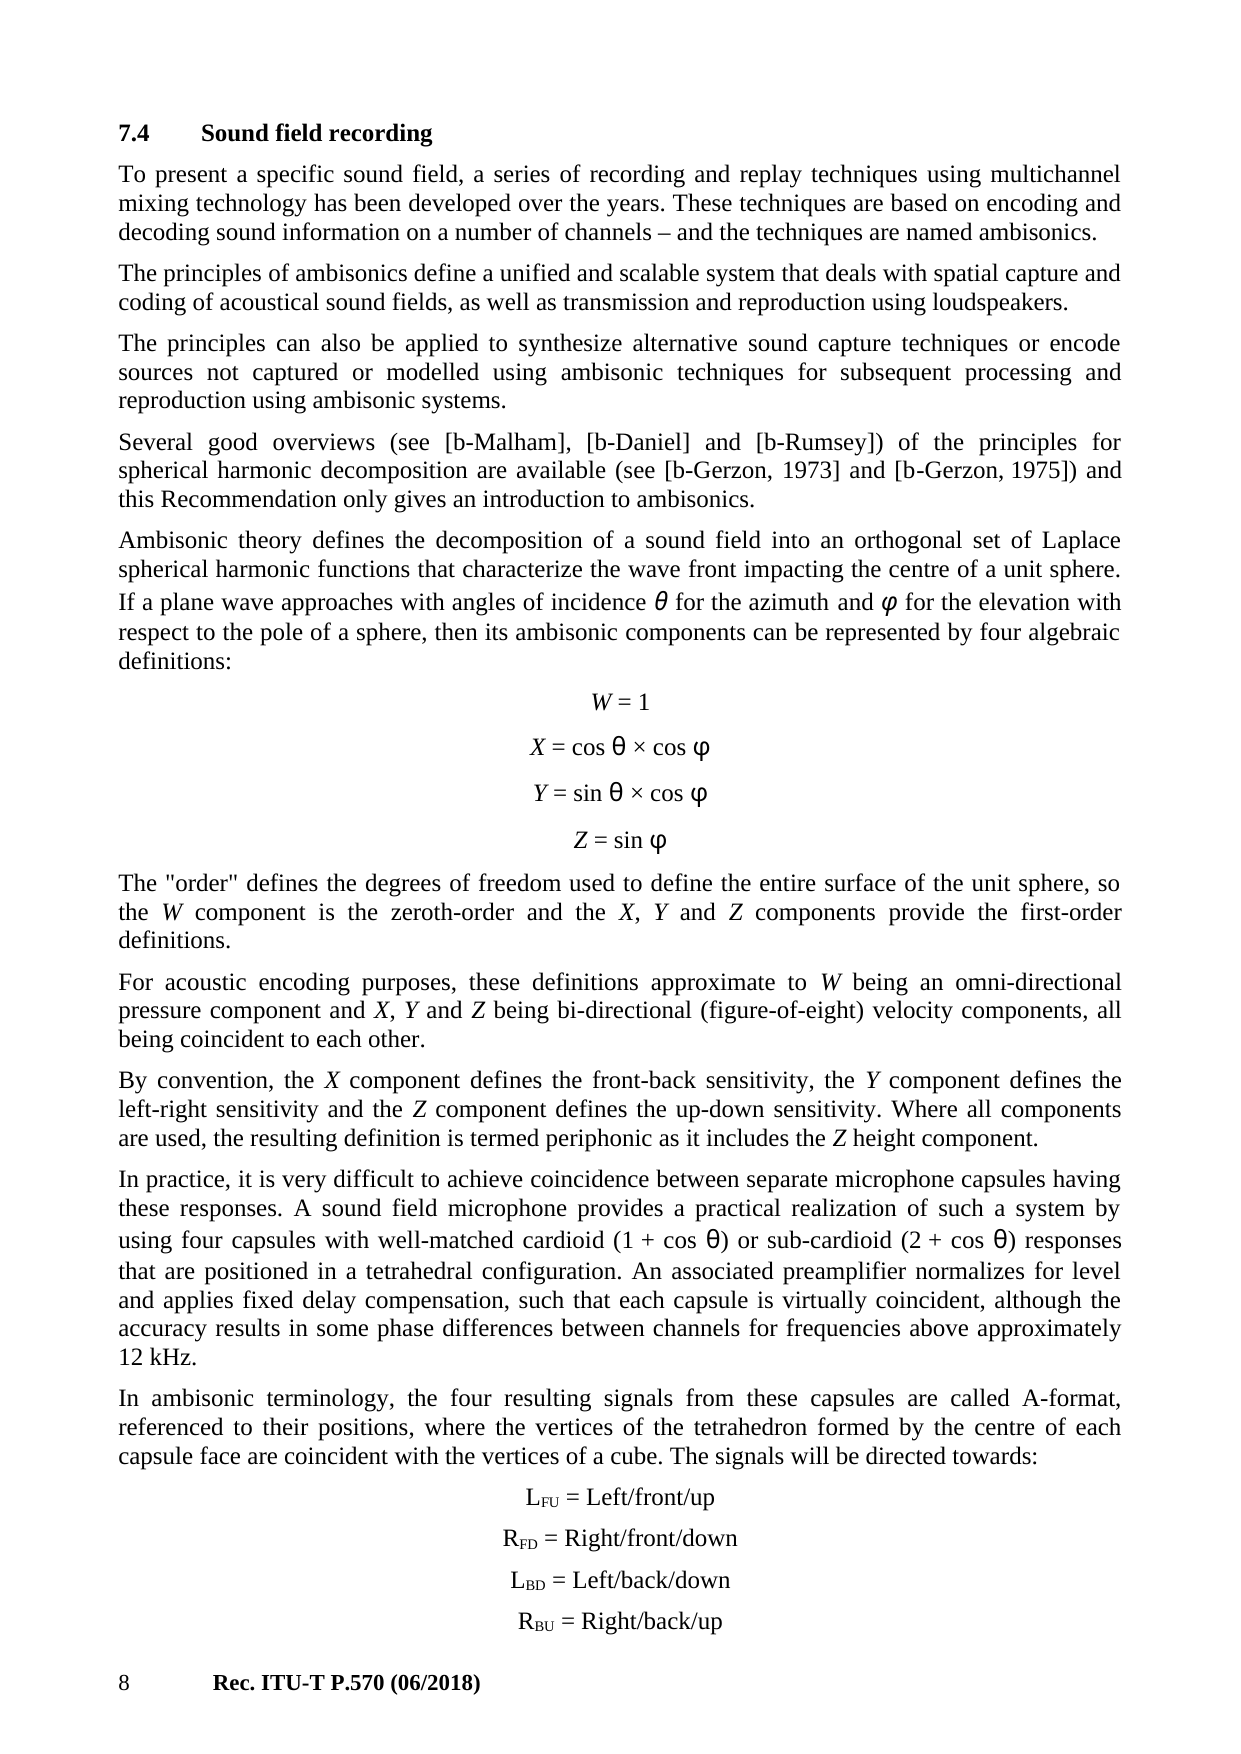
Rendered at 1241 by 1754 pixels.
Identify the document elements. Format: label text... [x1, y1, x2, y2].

text The "order" defines the degrees of freedom used to define the entire surface of the unit sphere, so the W component is the zeroth-order and the X, Y and Z components provide the first-order definitions. [118, 868, 1122, 954]
text X = cos θ × cos φ [118, 728, 1122, 762]
text W = 1 [118, 687, 1122, 716]
text Several good overviews (see [b-Malham], [b-Daniel] and [b-Rumsey]) of the principles for spherical harmonic decomposition are available (see [b-Gerzon, 1973] and [b-Gerzon, 1975]) and this Recommendation only gives an introduction to ambisonics. [118, 427, 1122, 513]
text By convention, the X component defines the front-back sensitivity, the Y component defines the left-right sensitivity and the Z component defines the up-down sensitivity. Where all components are used, the resulting definition is termed periphonic as it includes the Z height component. [118, 1066, 1122, 1152]
text In practice, it is very difficult to achieve coincidence between separate microphone capsules having these responses. A sound field microphone provides a practical realization of such a system by using four capsules with well-matched cardioid (1 + cos θ) or sub-cardioid (2 + cos θ) responses that are positioned in a tetrahedral configuration. An associated preamplifier normalizes for level and applies fixed delay compensation, such that each capsule is virtually coincident, although the accuracy results in some phase differences between channels for frequencies above approximately 12 kHz. [118, 1164, 1122, 1371]
text RBU = Right/back/up [118, 1606, 1122, 1635]
text LFU = Left/front/up [118, 1482, 1122, 1511]
text To present a specific sound field, a series of recording and replay techniques using multichannel mixing technology has been developed over the years. These techniques are based on encoding and decoding sound information on a number of channels – and the techniques are named ambisonics. [118, 159, 1122, 246]
text Y = sin θ × cos φ [118, 775, 1122, 809]
text Ambisonic theory defines the decomposition of a sound field into an orthogonal set of Laplace spherical harmonic functions that characterize the wave front impacting the centre of a unit sphere. If a plane wave approaches with angles of incidence θ for the azimuth and φ for the elevation with respect to the pole of a sphere, then its ambisonic components can be represented by four algebraic definitions: [118, 526, 1122, 675]
text The principles of ambisonics define a unified and scalable system that deals with spatial capture and coding of acoustical sound fields, as well as transmission and reproduction using loudspeakers. [118, 258, 1122, 316]
text Z = sin φ [118, 822, 1122, 856]
text In ambisonic terminology, the four resulting signals from these capsules are called A-format, referenced to their positions, where the vertices of the tetrahedron formed by the centre of each capsule face are coincident with the vertices of a cube. The signals will be directed towards: [118, 1383, 1122, 1470]
text The principles can also be applied to synthesize alternative sound capture techniques or encode sources not captured or modelled using ambisonic techniques for subsequent processing and reproduction using ambisonic systems. [118, 328, 1122, 414]
text LBD = Left/back/down [118, 1565, 1122, 1593]
text For acoustic encoding purposes, these definitions approximate to W being an omni-directional pressure component and X, Y and Z being bi-directional (figure-of-eight) velocity components, all being coincident to each other. [118, 967, 1122, 1053]
text RFD = Right/front/down [118, 1523, 1122, 1552]
subtitle 7.4 Sound field recording [118, 118, 1122, 147]
